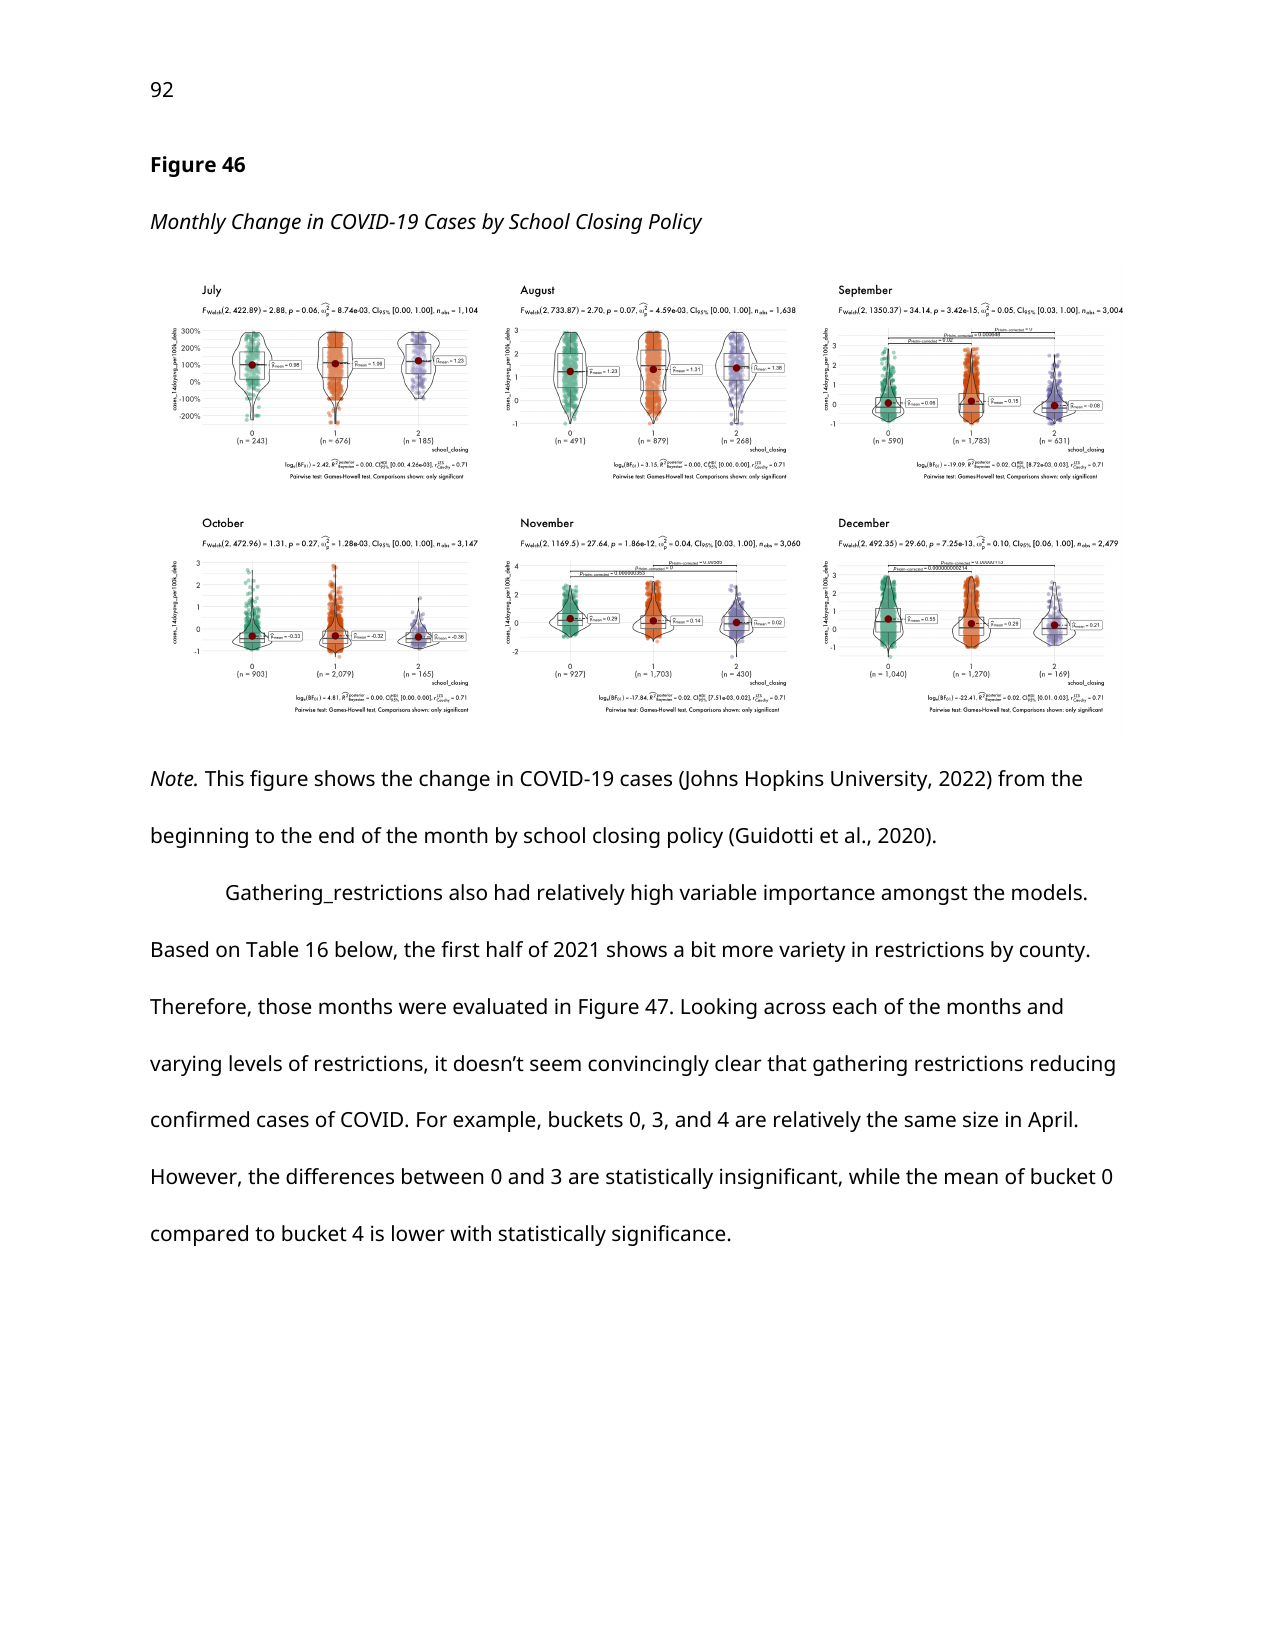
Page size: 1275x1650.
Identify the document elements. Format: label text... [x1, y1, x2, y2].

text Note. This figure shows the change in COVID-19 cases (Johns Hopkins University, 2022) from the beginning to the end of the month by school closing policy (Guidotti et al., 2020). [150, 764, 1125, 849]
text Figure 46 [150, 150, 1125, 178]
picture [150, 263, 1125, 736]
text Gathering_restrictions also had relatively high variable importance amongst the models. Based on Table 16 below, the first half of 2021 shows a bit more variety in restrictions by county. Therefore, those months were evaluated in Figure 47. Looking across each of the months and varying levels of restrictions, it doesn’t seem convincingly clear that gathering restrictions reducing confirmed cases of COVID. For example, buckets 0, 3, and 4 are relatively the same size in April. However, the differences between 0 and 3 are statistically insignificant, while the mean of bucket 0 compared to bucket 4 is lower with statistically significance. [150, 878, 1125, 1248]
text Monthly Change in COVID-19 Cases by School Closing Policy [150, 207, 1125, 235]
